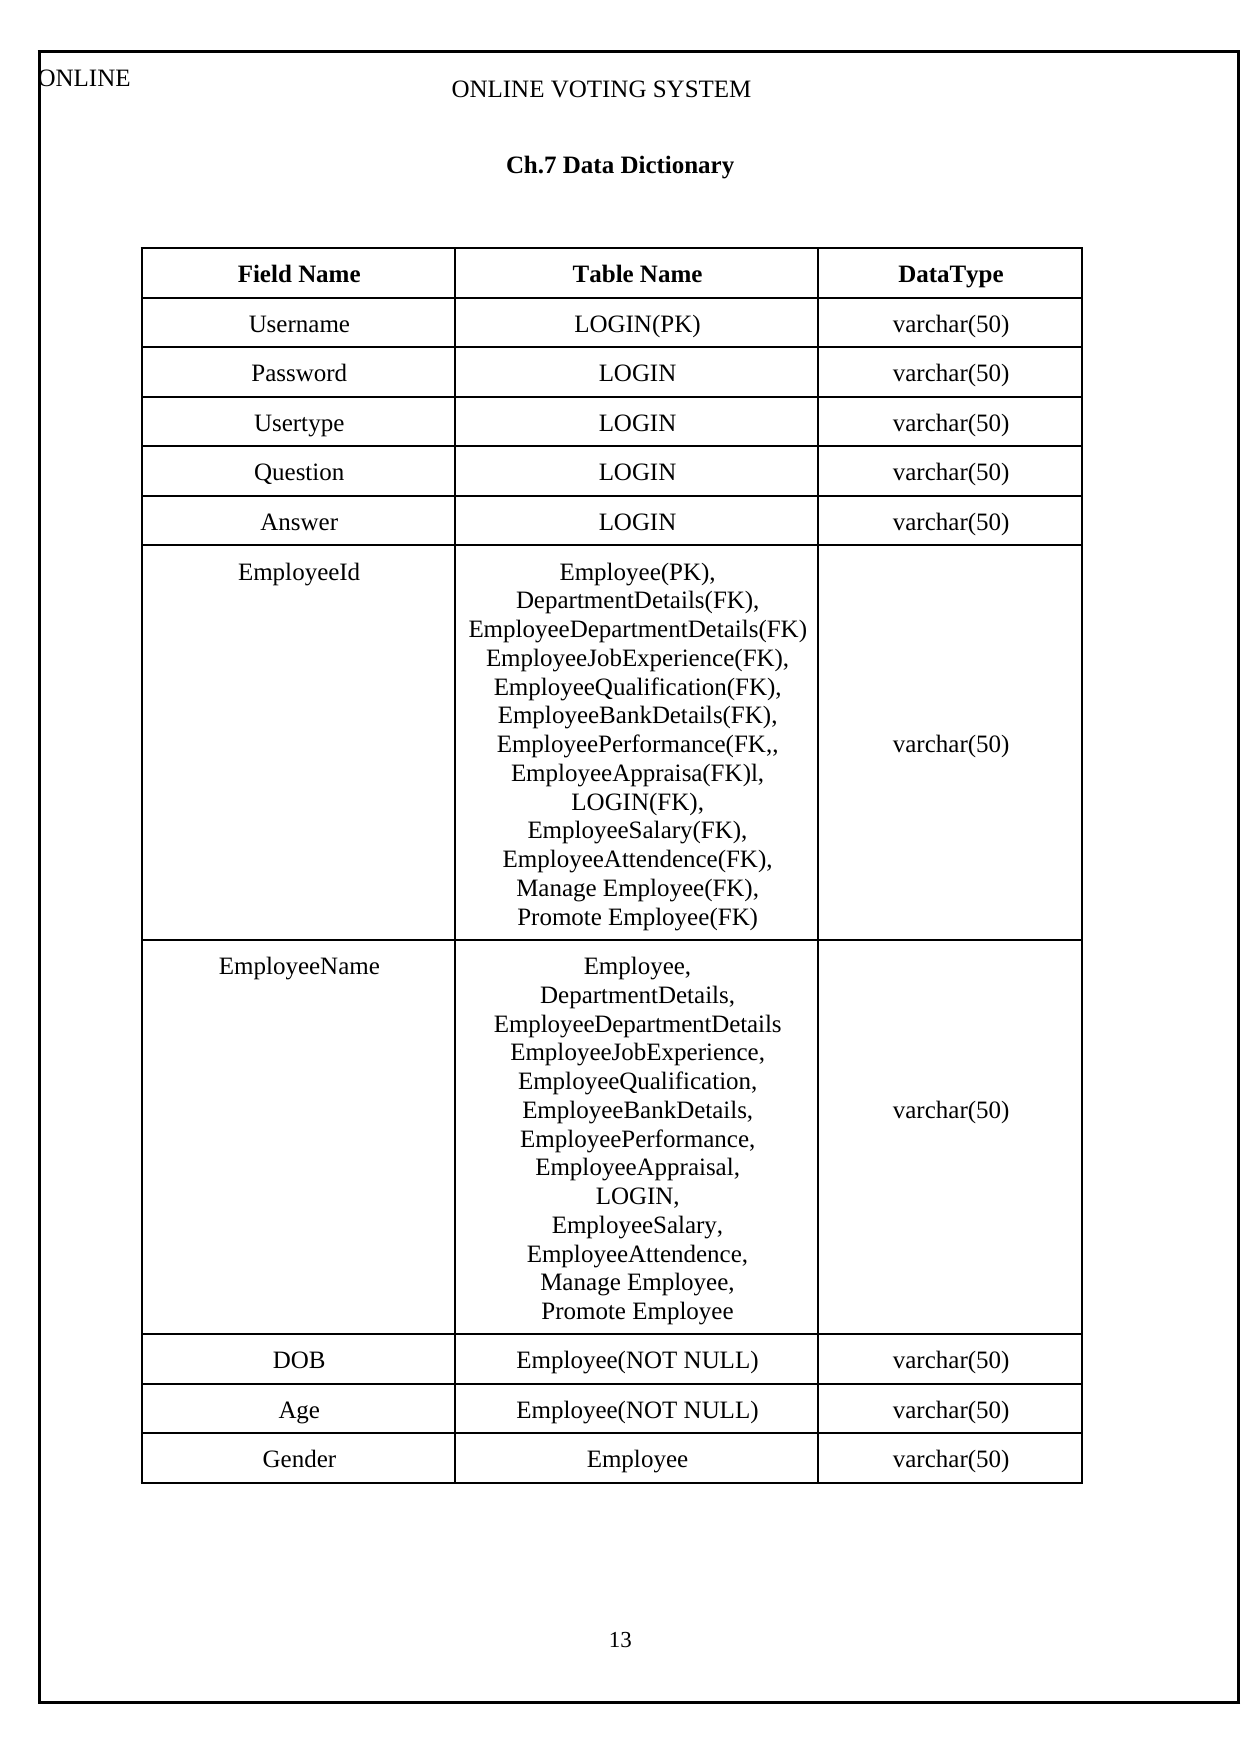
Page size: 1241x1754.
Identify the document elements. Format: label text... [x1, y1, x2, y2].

table_cell varchar(50) [819, 546, 1081, 939]
table_cell Answer [143, 497, 454, 544]
table_cell EmployeeName [143, 941, 454, 1333]
table_cell LOGIN [456, 497, 817, 544]
table_cell LOGIN(PK) [456, 299, 817, 346]
table_cell varchar(50) [819, 1335, 1081, 1383]
table_cell LOGIN [456, 348, 817, 396]
table_cell Employee, DepartmentDetails, EmployeeDepartmentDetails EmployeeJobExperience, EmployeeQualification, EmployeeBankDetails, EmployeePerformance, EmployeeAppraisal, LOGIN, EmployeeSalary, EmployeeAttendence, Manage Employee, Promote Employee [456, 941, 817, 1333]
table_cell Employee [456, 1434, 817, 1482]
table_cell varchar(50) [819, 941, 1081, 1333]
table_cell Employee(PK), DepartmentDetails(FK), EmployeeDepartmentDetails(FK) EmployeeJobExperience(FK), EmployeeQualification(FK), EmployeeBankDetails(FK), EmployeePerformance(FK,, EmployeeAppraisa(FK)l, LOGIN(FK), EmployeeSalary(FK), EmployeeAttendence(FK), Manage Employee(FK), Promote Employee(FK) [456, 546, 817, 939]
table_header Table Name [456, 249, 817, 297]
table_cell EmployeeId [143, 546, 454, 939]
table_cell varchar(50) [819, 1385, 1081, 1432]
table_cell varchar(50) [819, 447, 1081, 494]
table_cell varchar(50) [819, 299, 1081, 346]
table_cell varchar(50) [819, 348, 1081, 396]
table_cell DOB [143, 1335, 454, 1383]
table_header Field Name [143, 249, 454, 297]
table_cell varchar(50) [819, 497, 1081, 544]
table_cell Employee(NOT NULL) [456, 1385, 817, 1432]
table_cell LOGIN [456, 398, 817, 445]
table_cell Usertype [143, 398, 454, 445]
table_cell varchar(50) [819, 1434, 1081, 1482]
table_cell Username [143, 299, 454, 346]
table_cell Gender [143, 1434, 454, 1482]
table_cell Employee(NOT NULL) [456, 1335, 817, 1383]
table_cell Password [143, 348, 454, 396]
table_cell Age [143, 1385, 454, 1432]
table_cell LOGIN [456, 447, 817, 494]
subtitle Ch.7 Data Dictionary [168, 150, 1072, 178]
table_header DataType [819, 249, 1081, 297]
table_cell Question [143, 447, 454, 494]
table_cell varchar(50) [819, 398, 1081, 445]
